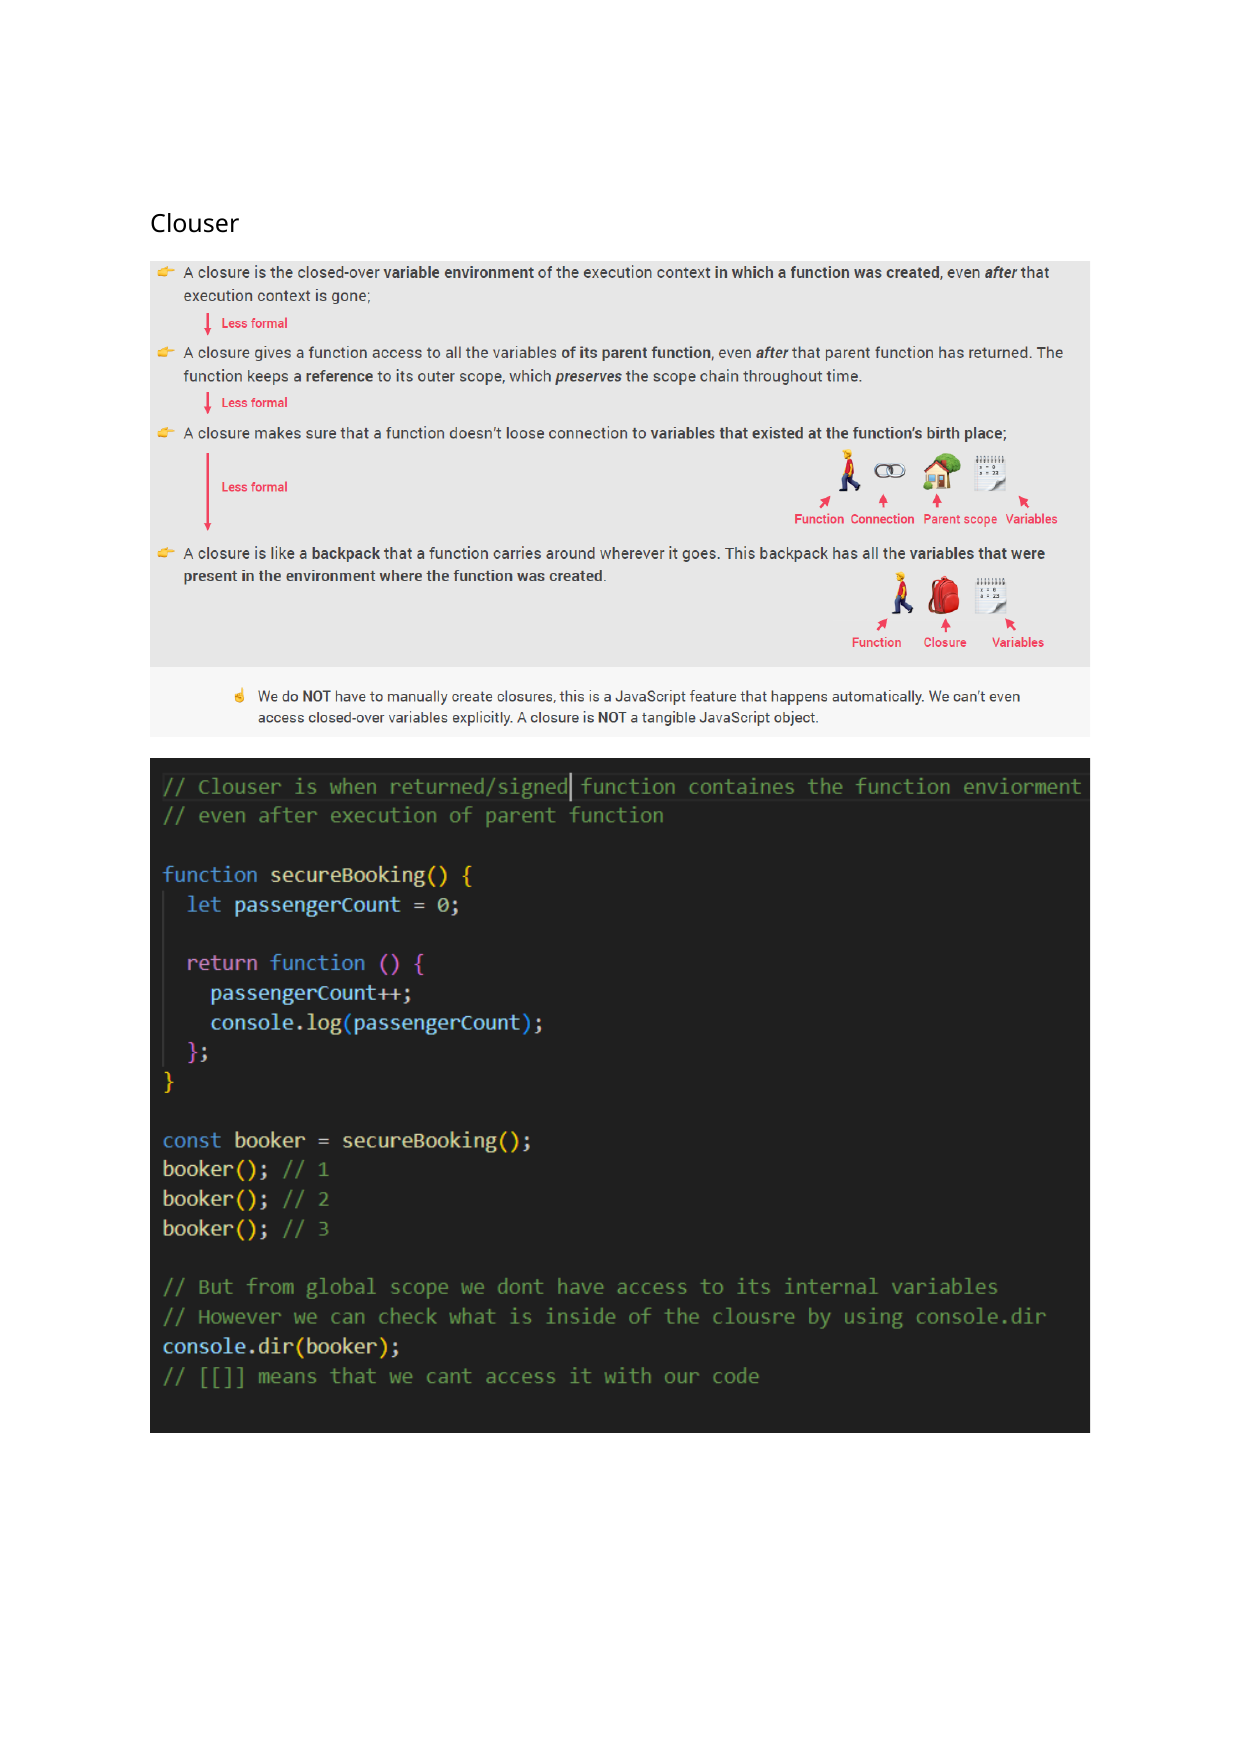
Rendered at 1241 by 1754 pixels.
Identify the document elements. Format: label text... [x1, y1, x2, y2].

text Clouser [150, 206, 1090, 240]
picture [150, 758, 1091, 1433]
picture [150, 261, 1091, 737]
